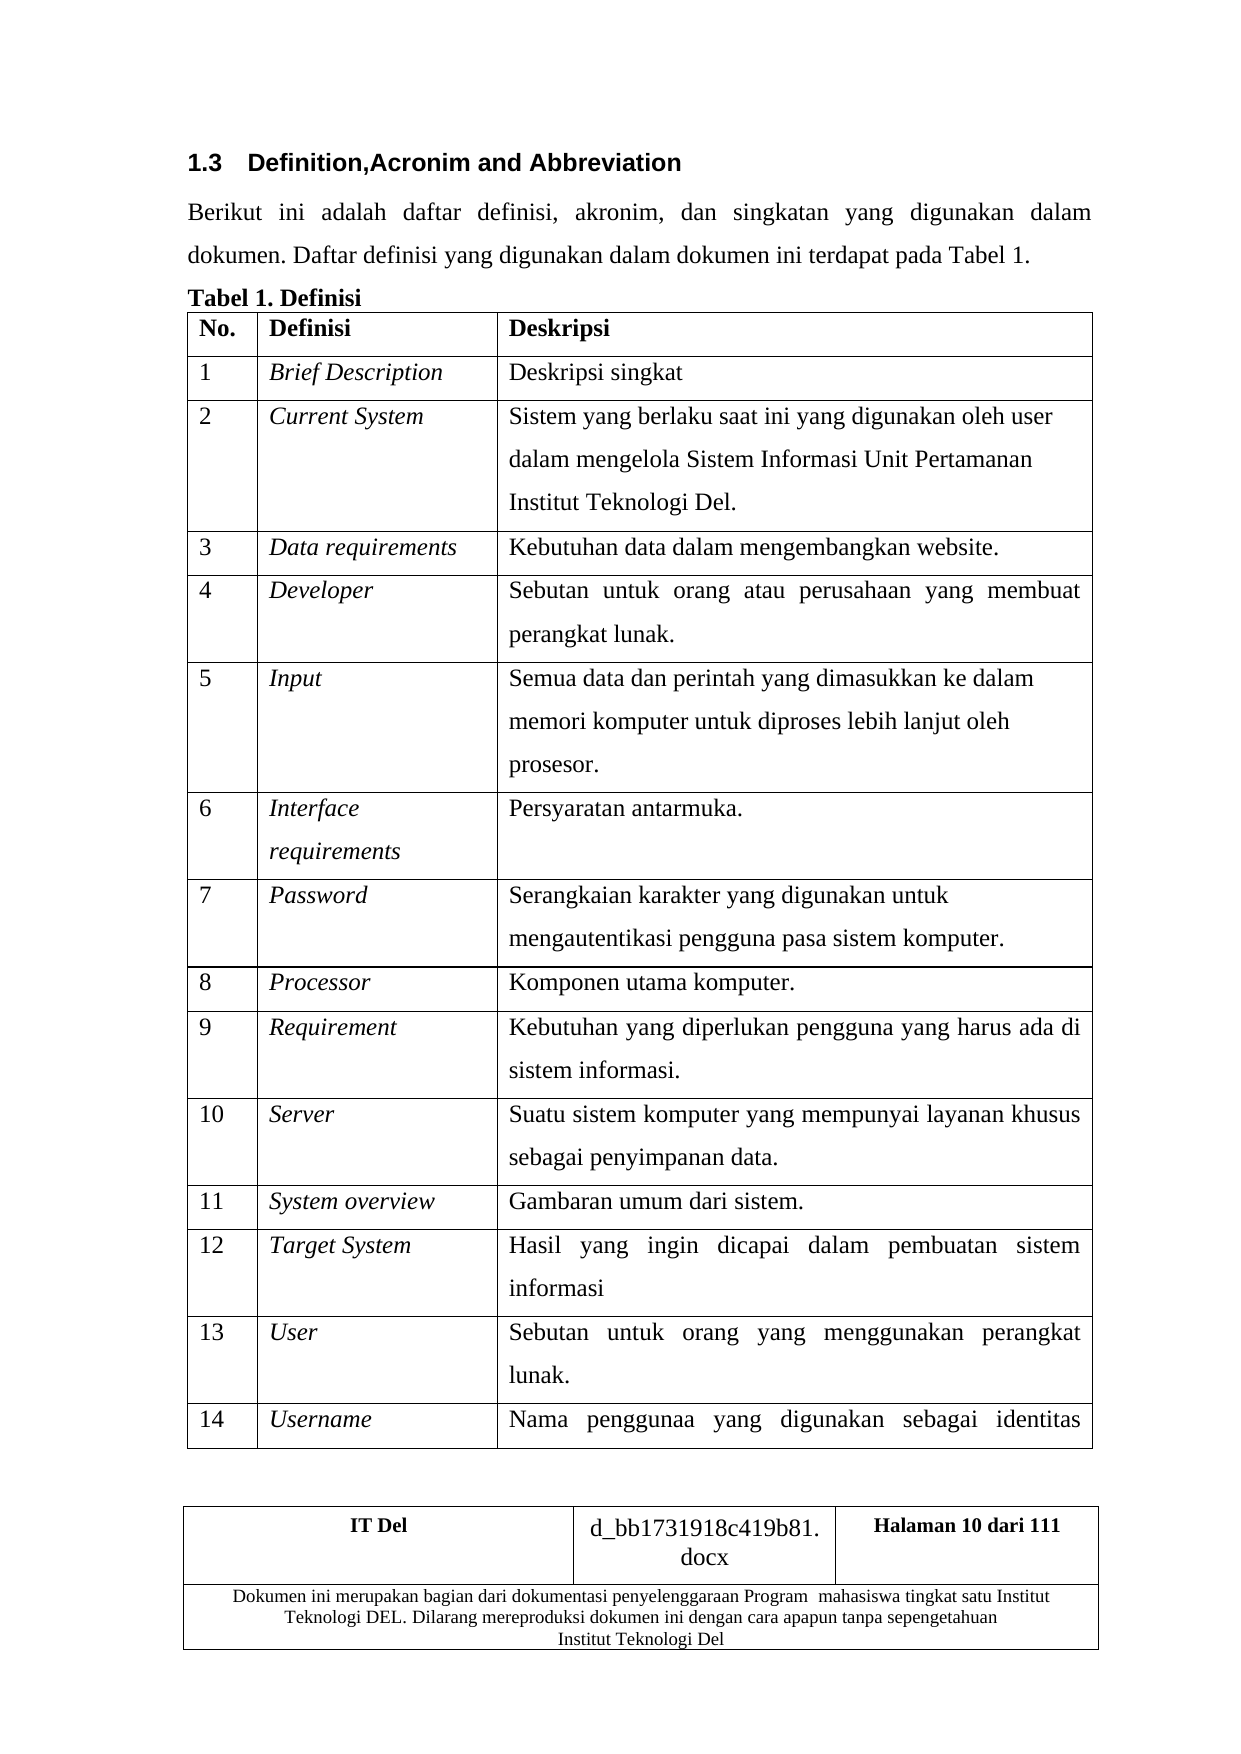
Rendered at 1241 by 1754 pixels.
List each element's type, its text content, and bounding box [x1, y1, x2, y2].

table_cell Komponen utama komputer. [498, 968, 1092, 1011]
table_header Deskripsi [498, 313, 1092, 356]
table_cell Deskripsi singkat [498, 357, 1092, 400]
subtitle Definition,Acronim and Abbreviation [187, 148, 1092, 176]
table_cell 7 [188, 880, 257, 966]
table_cell 9 [188, 1012, 257, 1098]
table_cell 8 [188, 968, 257, 1011]
table_cell Gambaran umum dari sistem. [498, 1186, 1092, 1229]
table_cell Serangkaian karakter yang digunakan untuk mengautentikasi pengguna pasa sistem komputer. [498, 880, 1092, 966]
table_cell Semua data dan perintah yang dimasukkan ke dalam memori komputer untuk diproses lebih lanjut oleh prosesor. [498, 663, 1092, 792]
table_header Definisi [258, 313, 497, 356]
text Berikut ini adalah daftar definisi, akronim, dan singkatan yang digunakan dalam dokumen. Daftar definisi yang digunakan dalam dokumen ini terdapat pada Tabel 1. [187, 197, 1092, 269]
table_cell System overview [258, 1186, 497, 1229]
table_cell 4 [188, 576, 257, 662]
table_cell Kebutuhan yang diperlukan pengguna yang harus ada di sistem informasi. [498, 1012, 1092, 1098]
table_cell Kebutuhan data dalam mengembangkan website. [498, 532, 1092, 574]
table_cell Input [258, 663, 497, 792]
table_cell Password [258, 880, 497, 966]
table_cell Persyaratan antarmuka. [498, 793, 1092, 879]
table_cell Sebutan untuk orang yang menggunakan perangkat lunak. [498, 1317, 1092, 1403]
table_header No. [188, 313, 257, 356]
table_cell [498, 1404, 1092, 1447]
text Tabel 1. Definisi [187, 283, 1092, 312]
table_cell 13 [188, 1317, 257, 1403]
table_cell Requirement [258, 1012, 497, 1098]
table_cell User [258, 1317, 497, 1403]
table_cell 11 [188, 1186, 257, 1229]
table_cell Developer [258, 576, 497, 662]
table_cell Sistem yang berlaku saat ini yang digunakan oleh user dalam mengelola Sistem Informasi Unit Pertamanan Institut Teknologi Del. [498, 401, 1092, 531]
table_cell Hasil yang ingin dicapai dalam pembuatan sistem informasi [498, 1230, 1092, 1316]
table_cell 1 [188, 357, 257, 400]
table_cell Target System [258, 1230, 497, 1316]
table_cell Data requirements [258, 532, 497, 574]
table_cell Username [258, 1404, 497, 1447]
table_cell 12 [188, 1230, 257, 1316]
table_cell Sebutan untuk orang atau perusahaan yang membuat perangkat lunak. [498, 576, 1092, 662]
table_cell 14 [188, 1404, 257, 1447]
table_cell 3 [188, 532, 257, 574]
table_cell Server [258, 1099, 497, 1185]
table_cell 5 [188, 663, 257, 792]
table_cell Current System [258, 401, 497, 531]
table_cell Brief Description [258, 357, 497, 400]
table_cell Processor [258, 968, 497, 1011]
table_cell Interface requirements [258, 793, 497, 879]
table_cell 6 [188, 793, 257, 879]
table_cell 2 [188, 401, 257, 531]
table_cell Suatu sistem komputer yang mempunyai layanan khusus sebagai penyimpanan data. [498, 1099, 1092, 1185]
table_cell 10 [188, 1099, 257, 1185]
